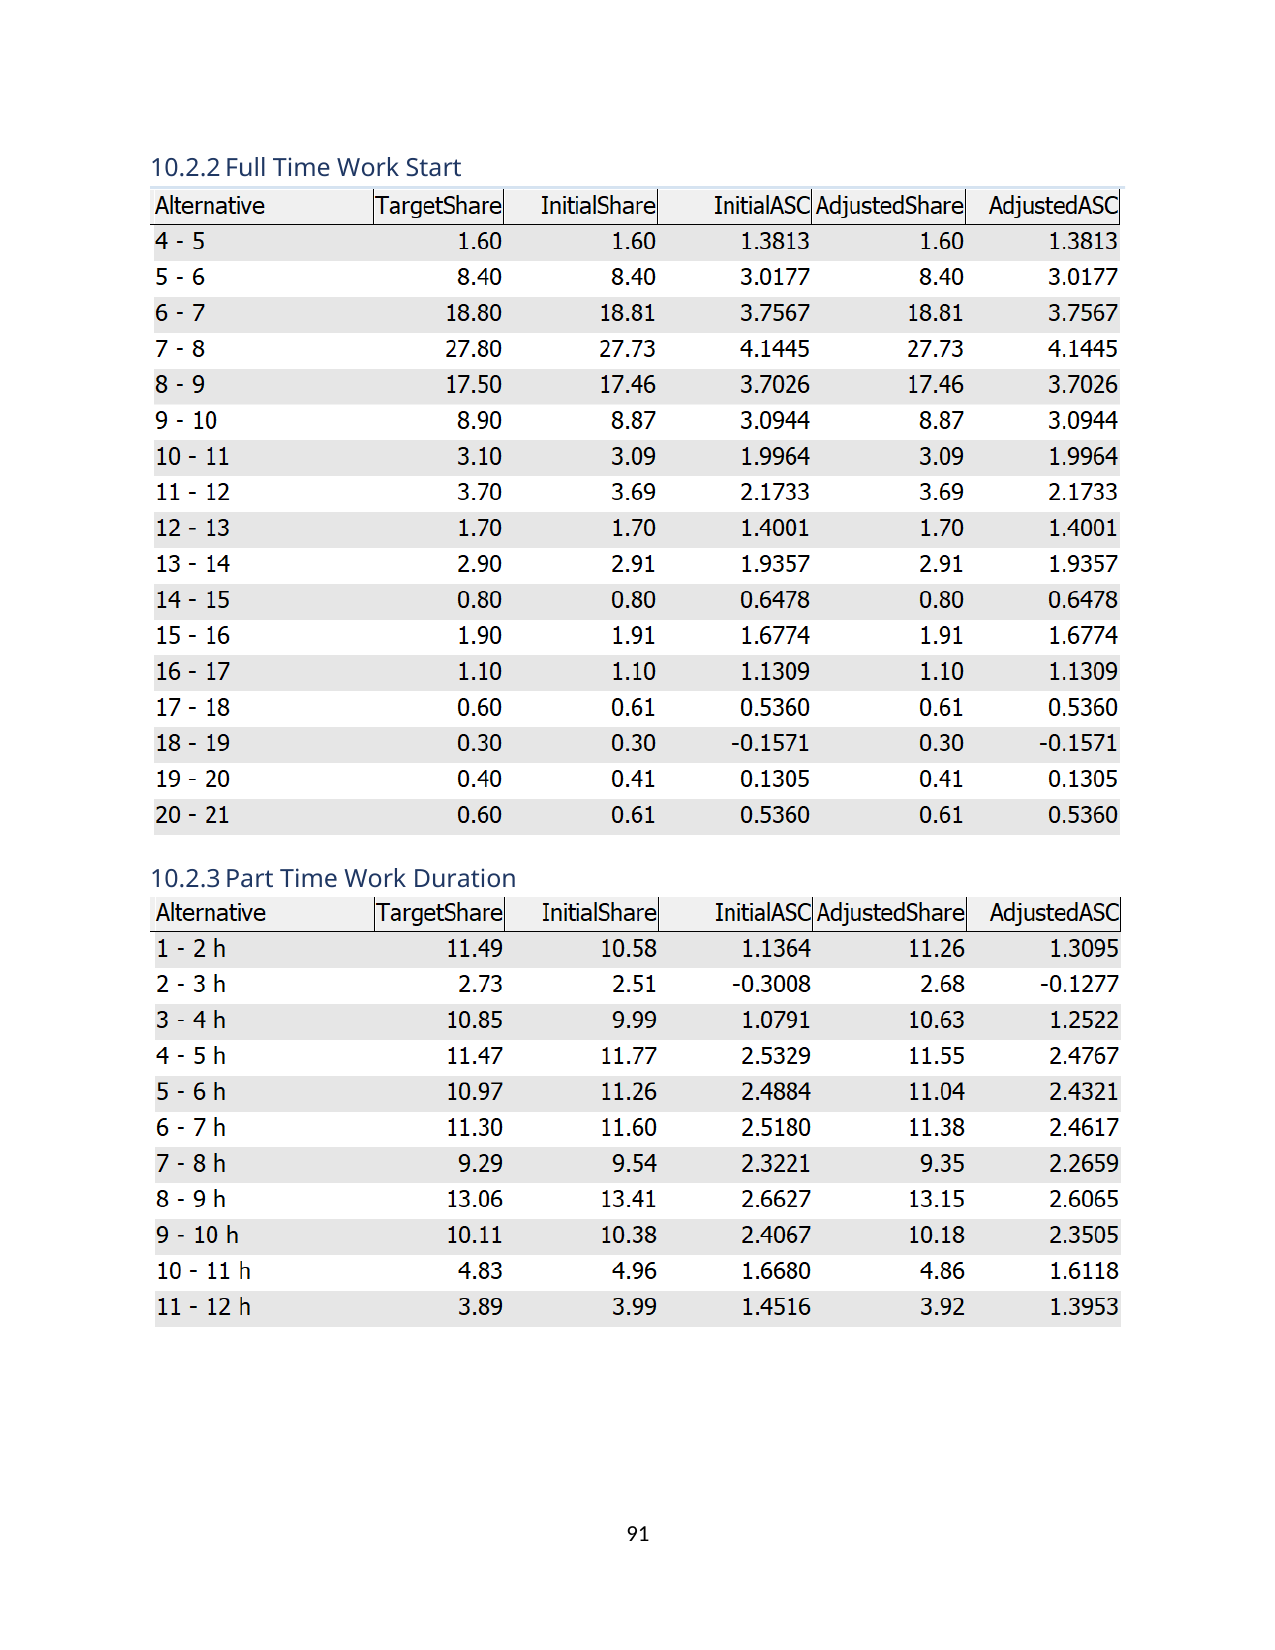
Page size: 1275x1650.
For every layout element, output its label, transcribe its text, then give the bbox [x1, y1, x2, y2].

picture [150, 897, 1125, 1329]
subtitle Full Time Work Start [150, 150, 1125, 184]
subtitle Part Time Work Duration [150, 860, 1125, 894]
picture [150, 186, 1125, 842]
